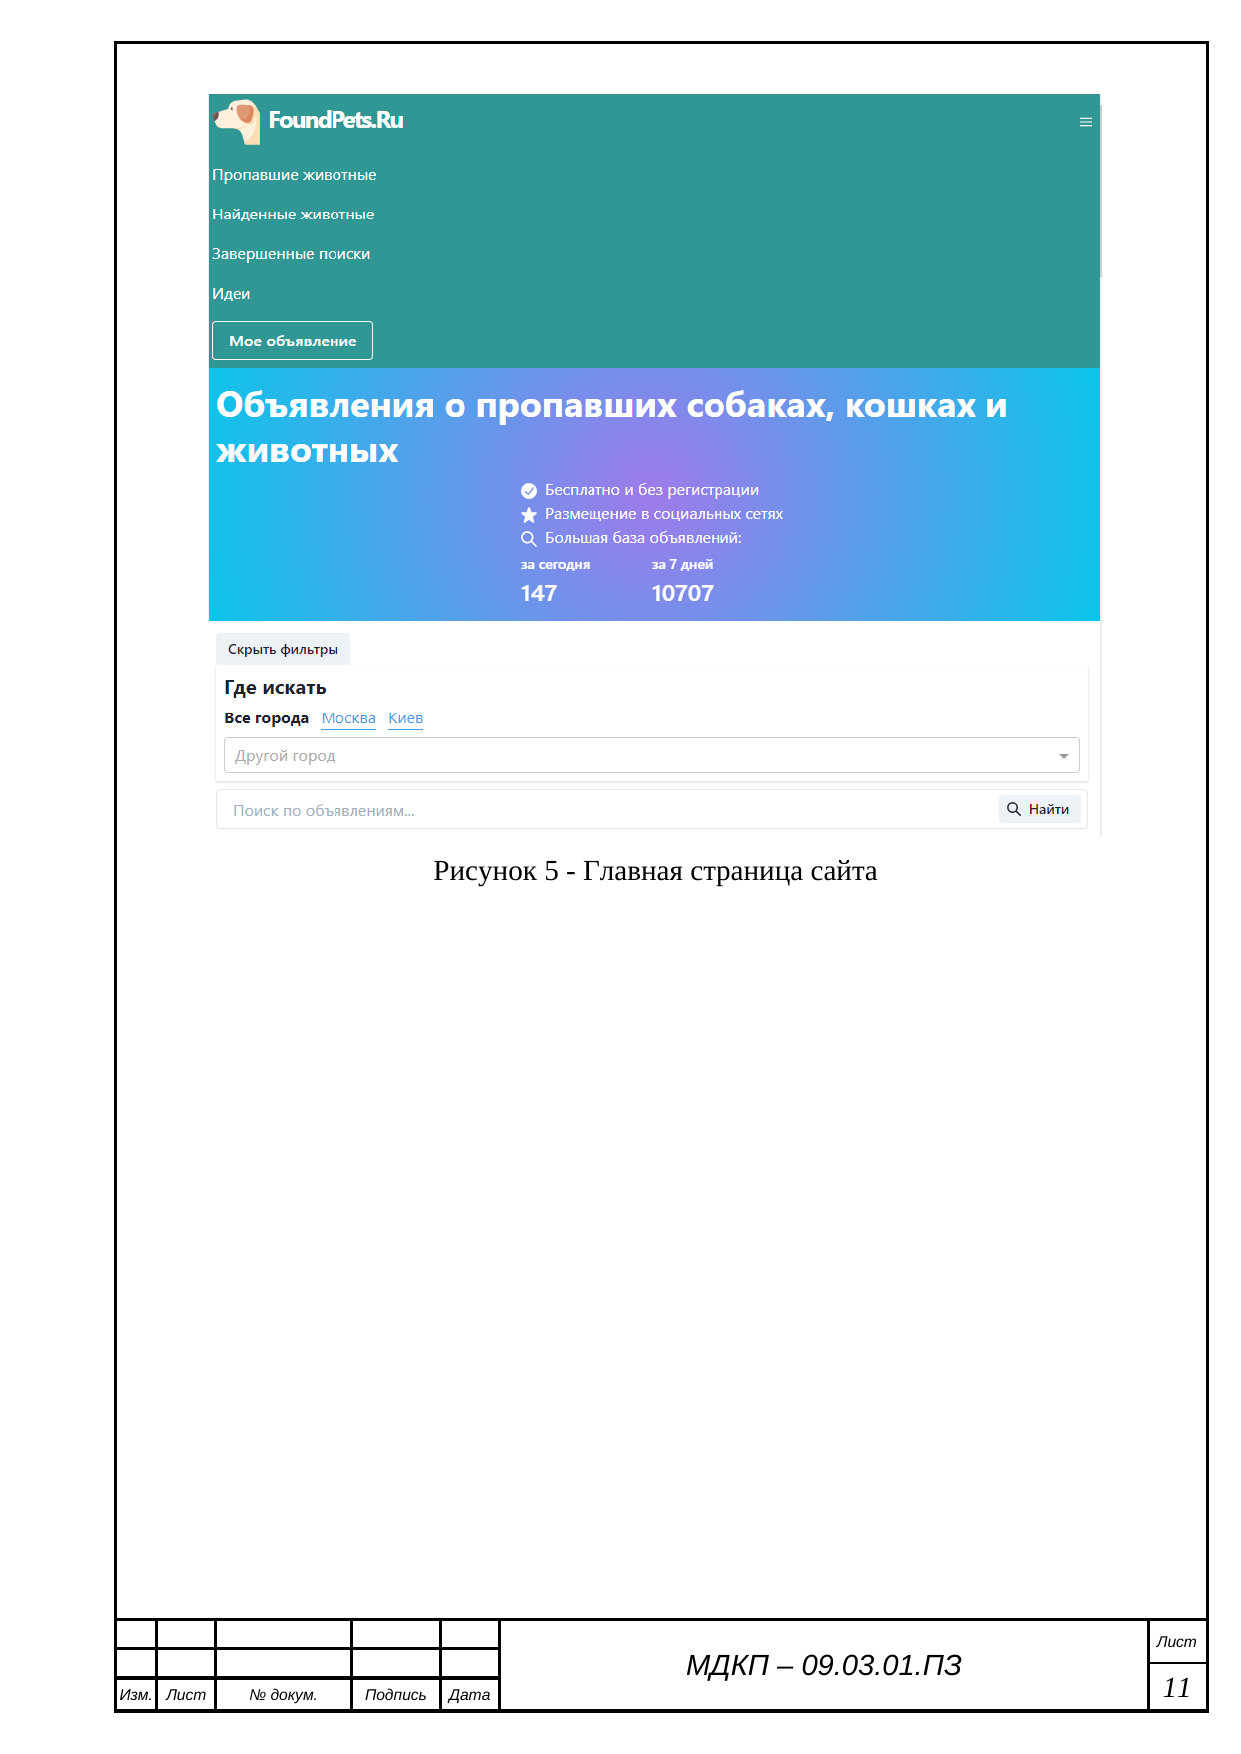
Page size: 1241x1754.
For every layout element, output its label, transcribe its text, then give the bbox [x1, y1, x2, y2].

text Рисунок 5 - Главная страница сайта [136, 853, 1175, 887]
picture [208, 94, 1103, 837]
